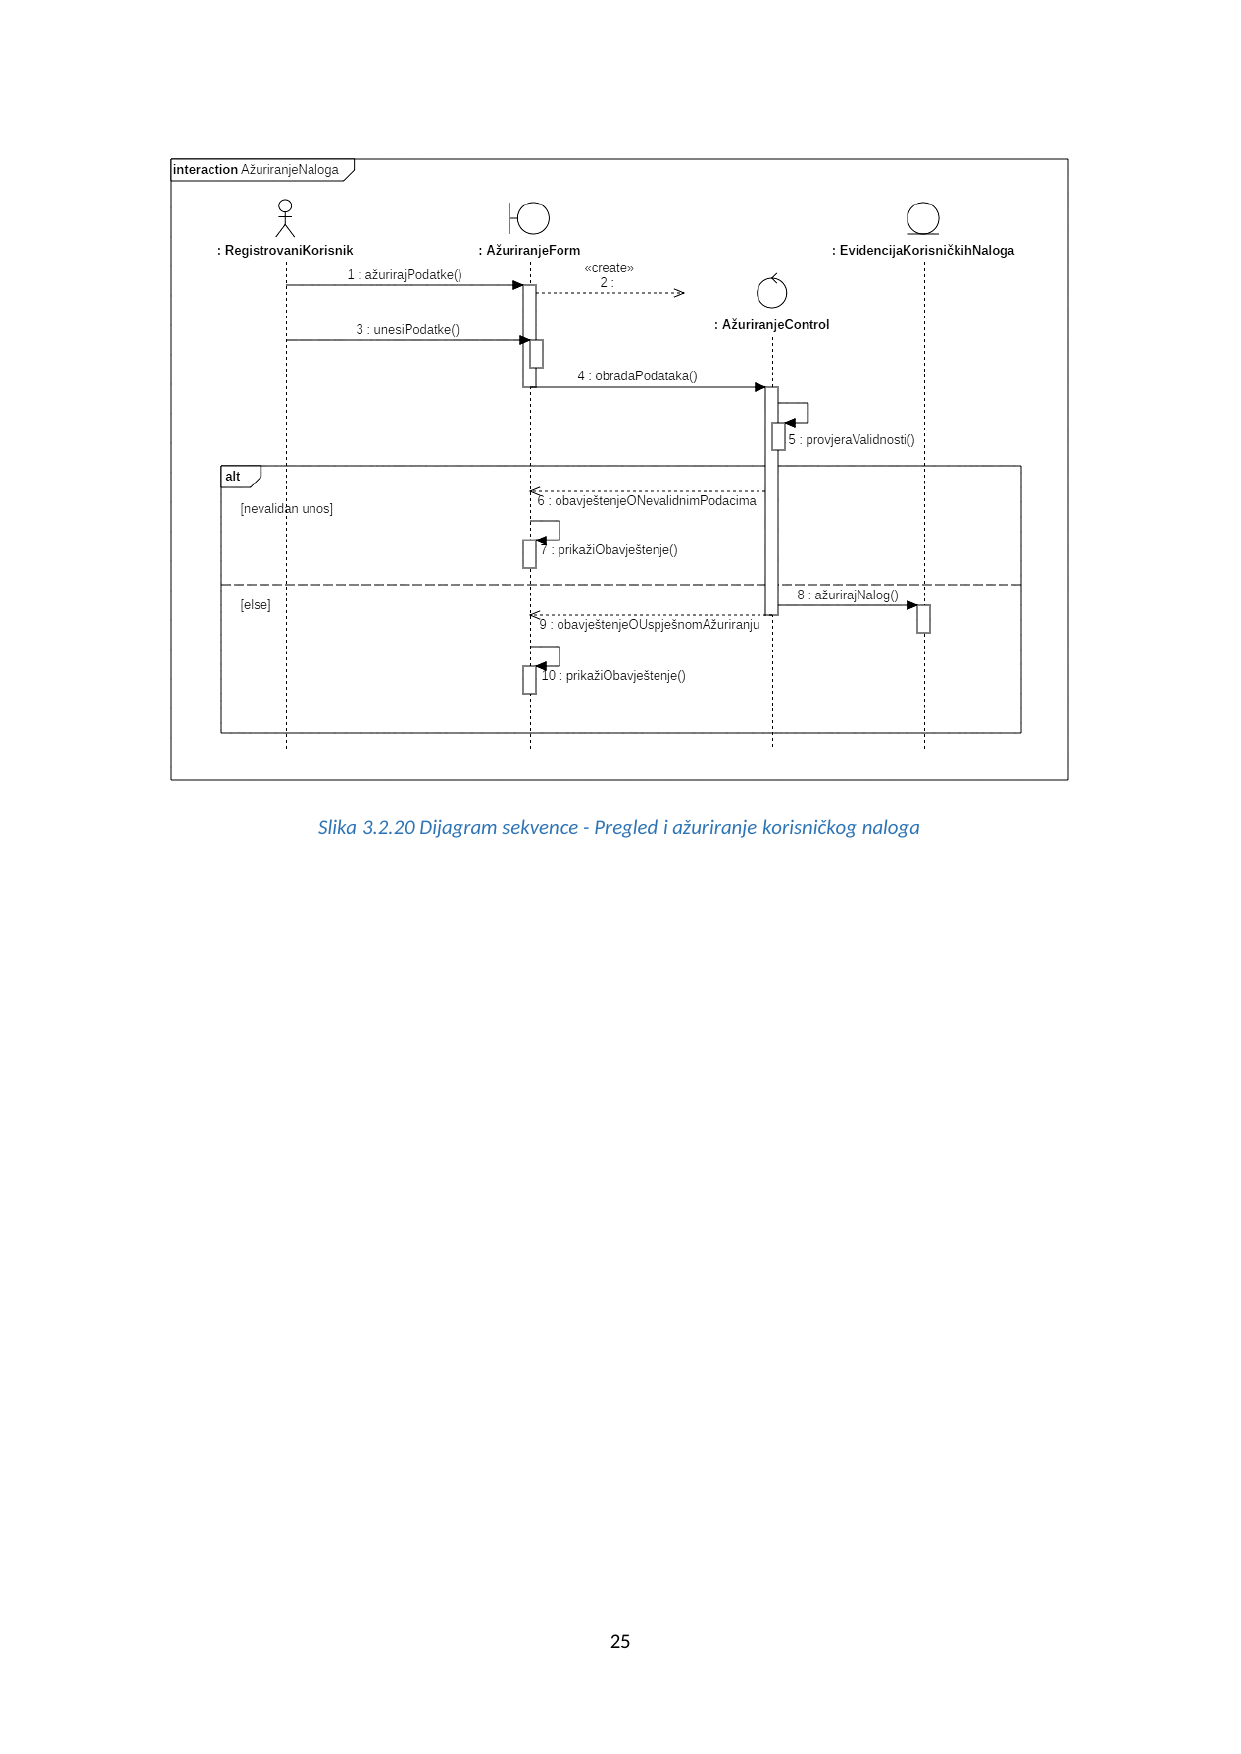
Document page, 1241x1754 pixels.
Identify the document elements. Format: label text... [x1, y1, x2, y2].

picture [161, 150, 1079, 790]
